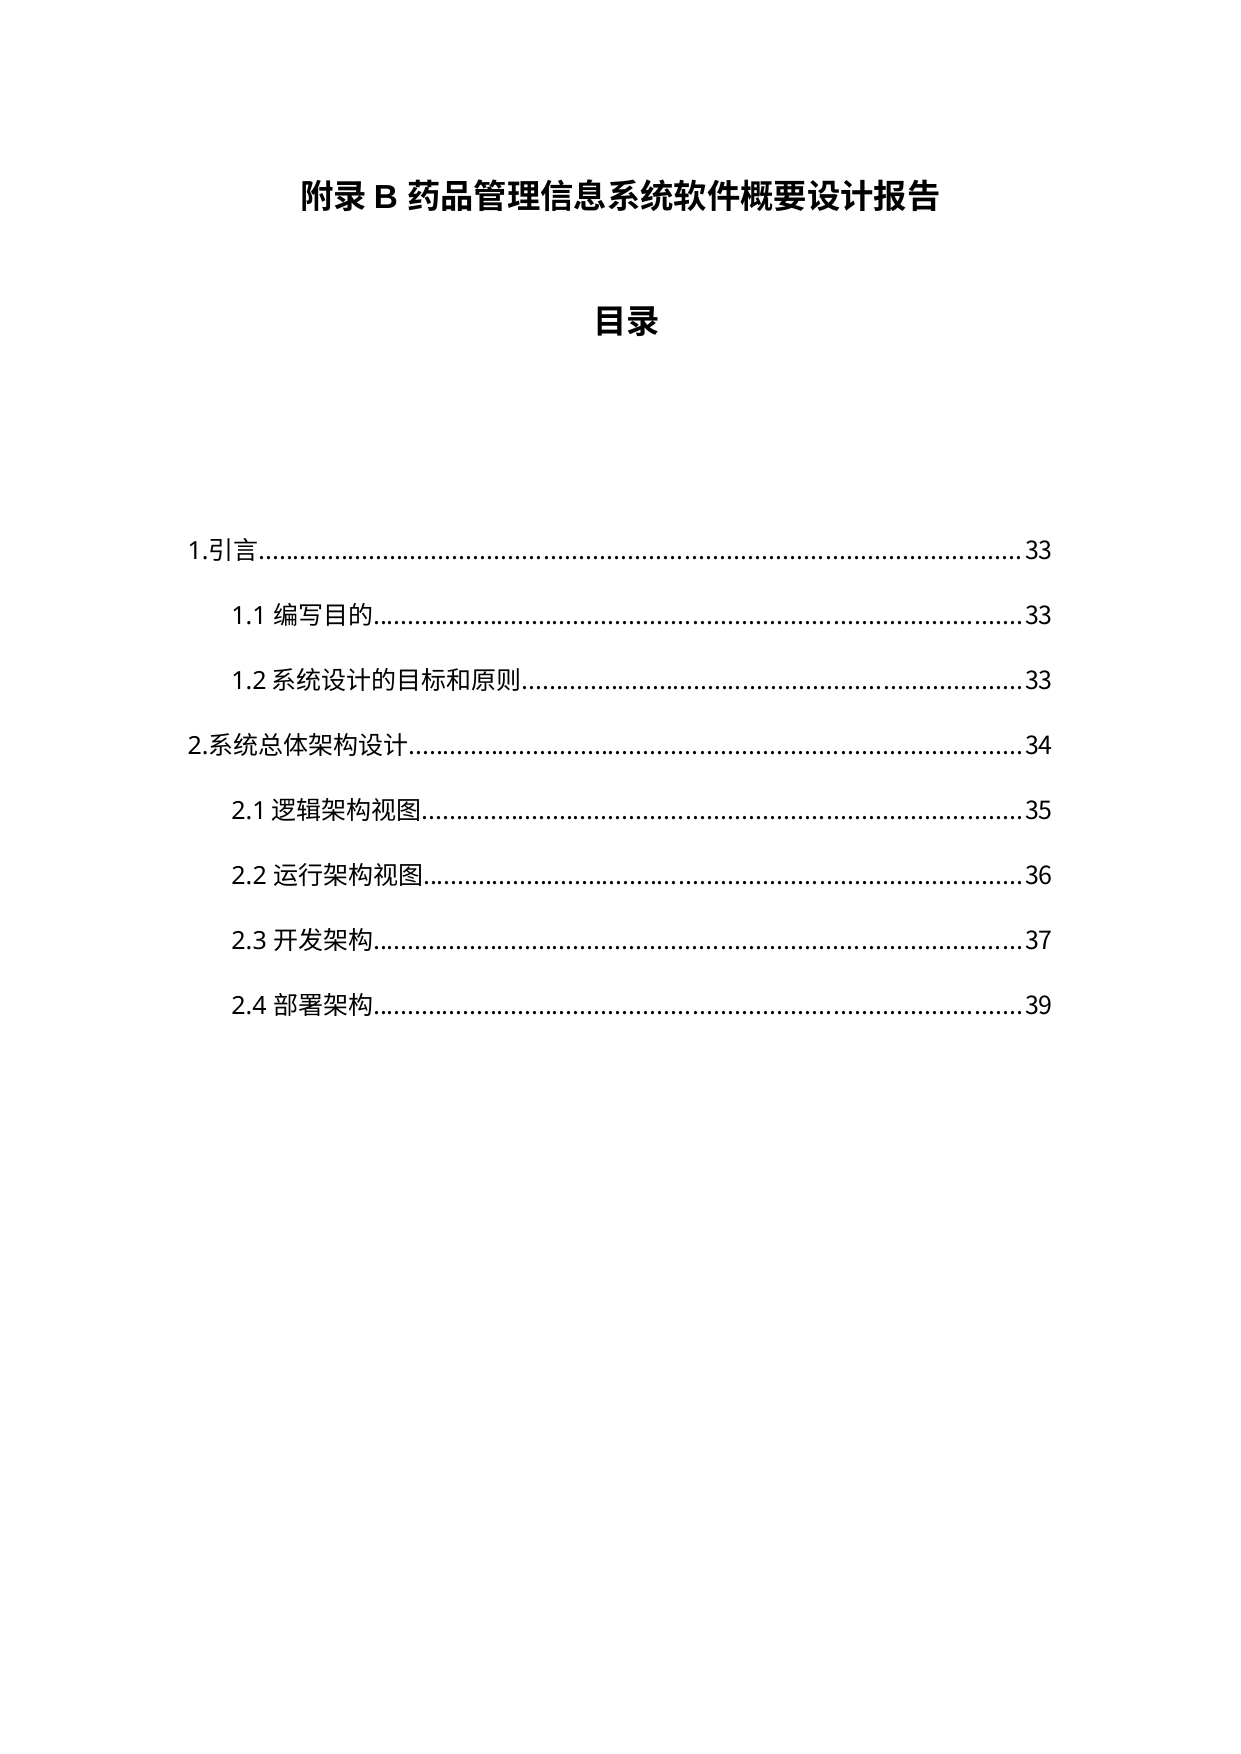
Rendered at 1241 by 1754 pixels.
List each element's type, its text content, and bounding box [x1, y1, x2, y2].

subtitle 目录 [204, 286, 1053, 351]
subtitle 附录B 药品管理信息系统软件概要设计报告 [187, 162, 1053, 227]
